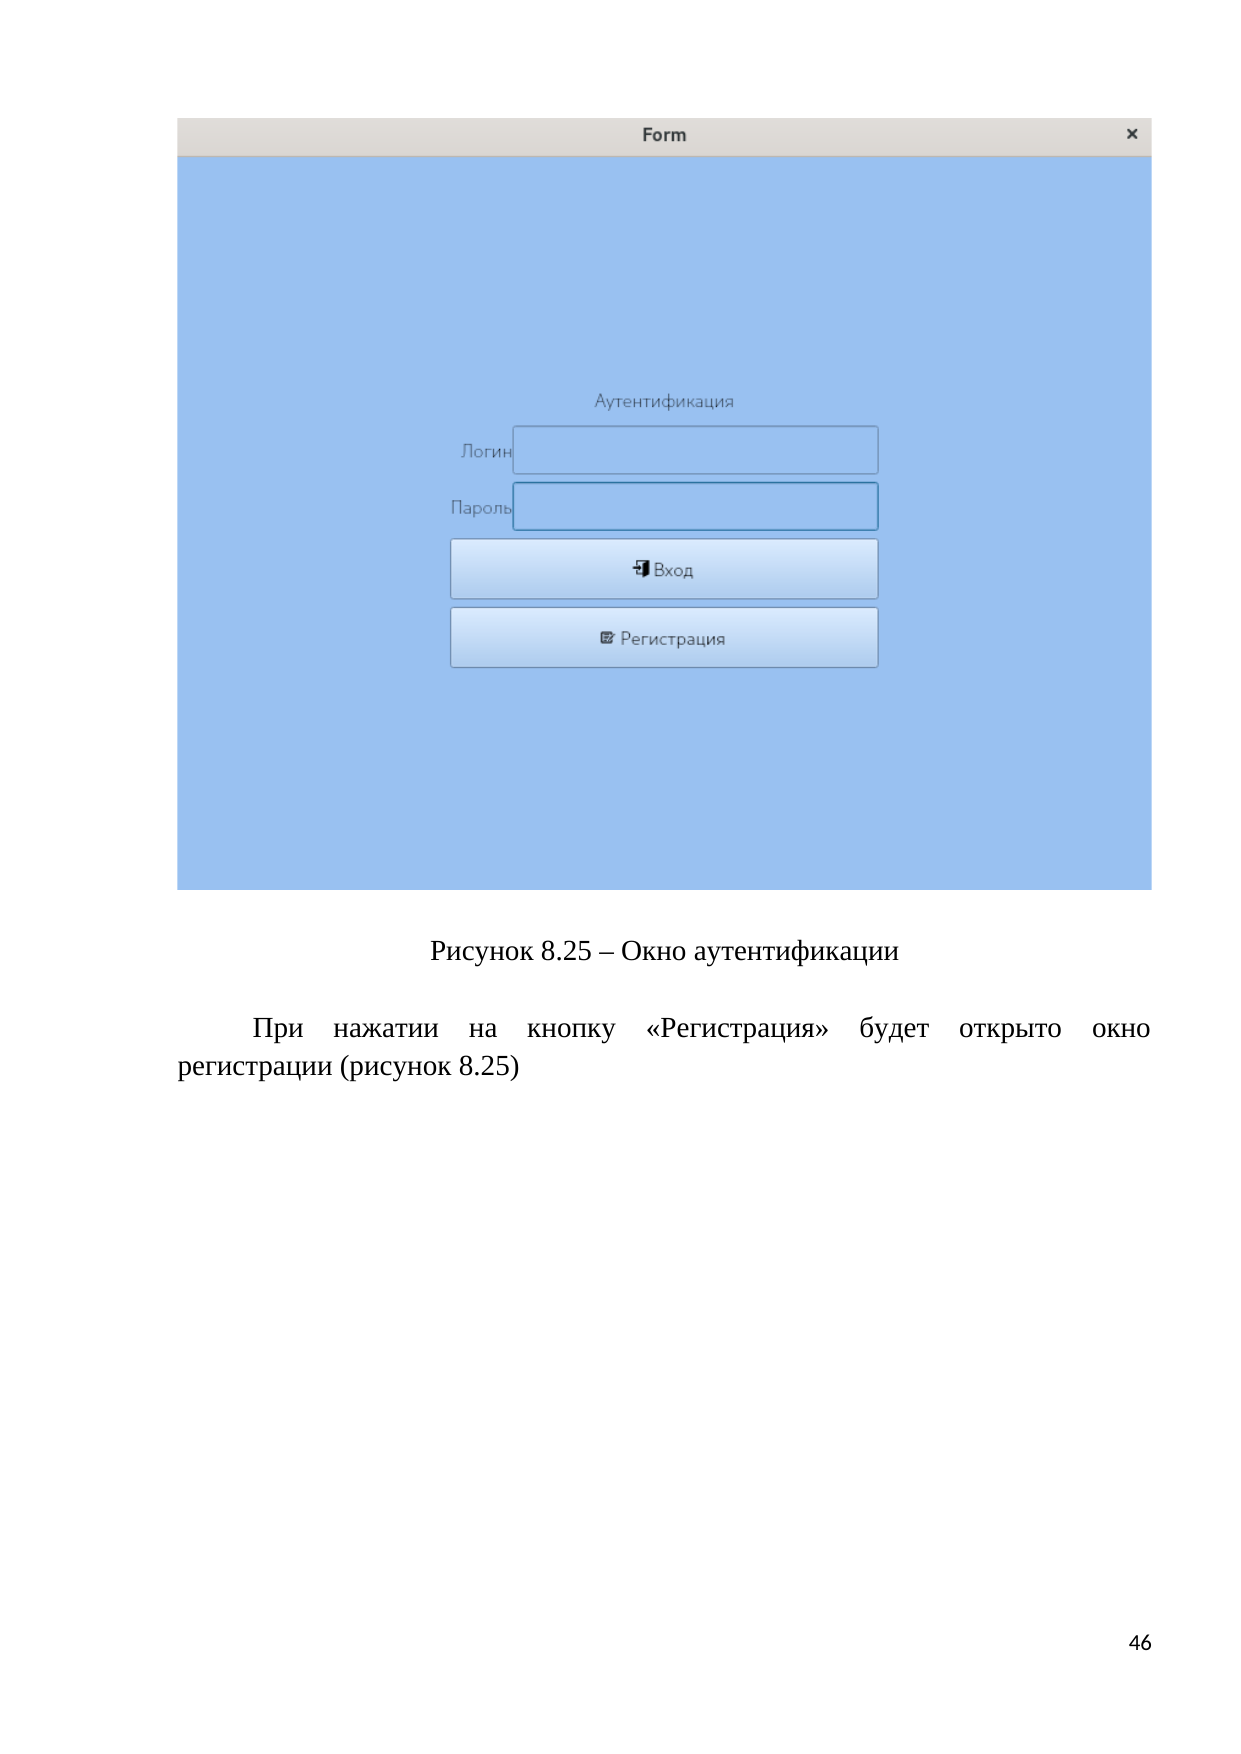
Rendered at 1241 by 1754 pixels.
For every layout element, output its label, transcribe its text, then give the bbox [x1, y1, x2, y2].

text При нажатии на кнопку «Регистрация» будет открыто окно регистрации (рисунок 8.25) [177, 1010, 1152, 1082]
text Рисунок 8.25 – Окно аутентификации [177, 933, 1152, 966]
picture [177, 118, 1152, 890]
